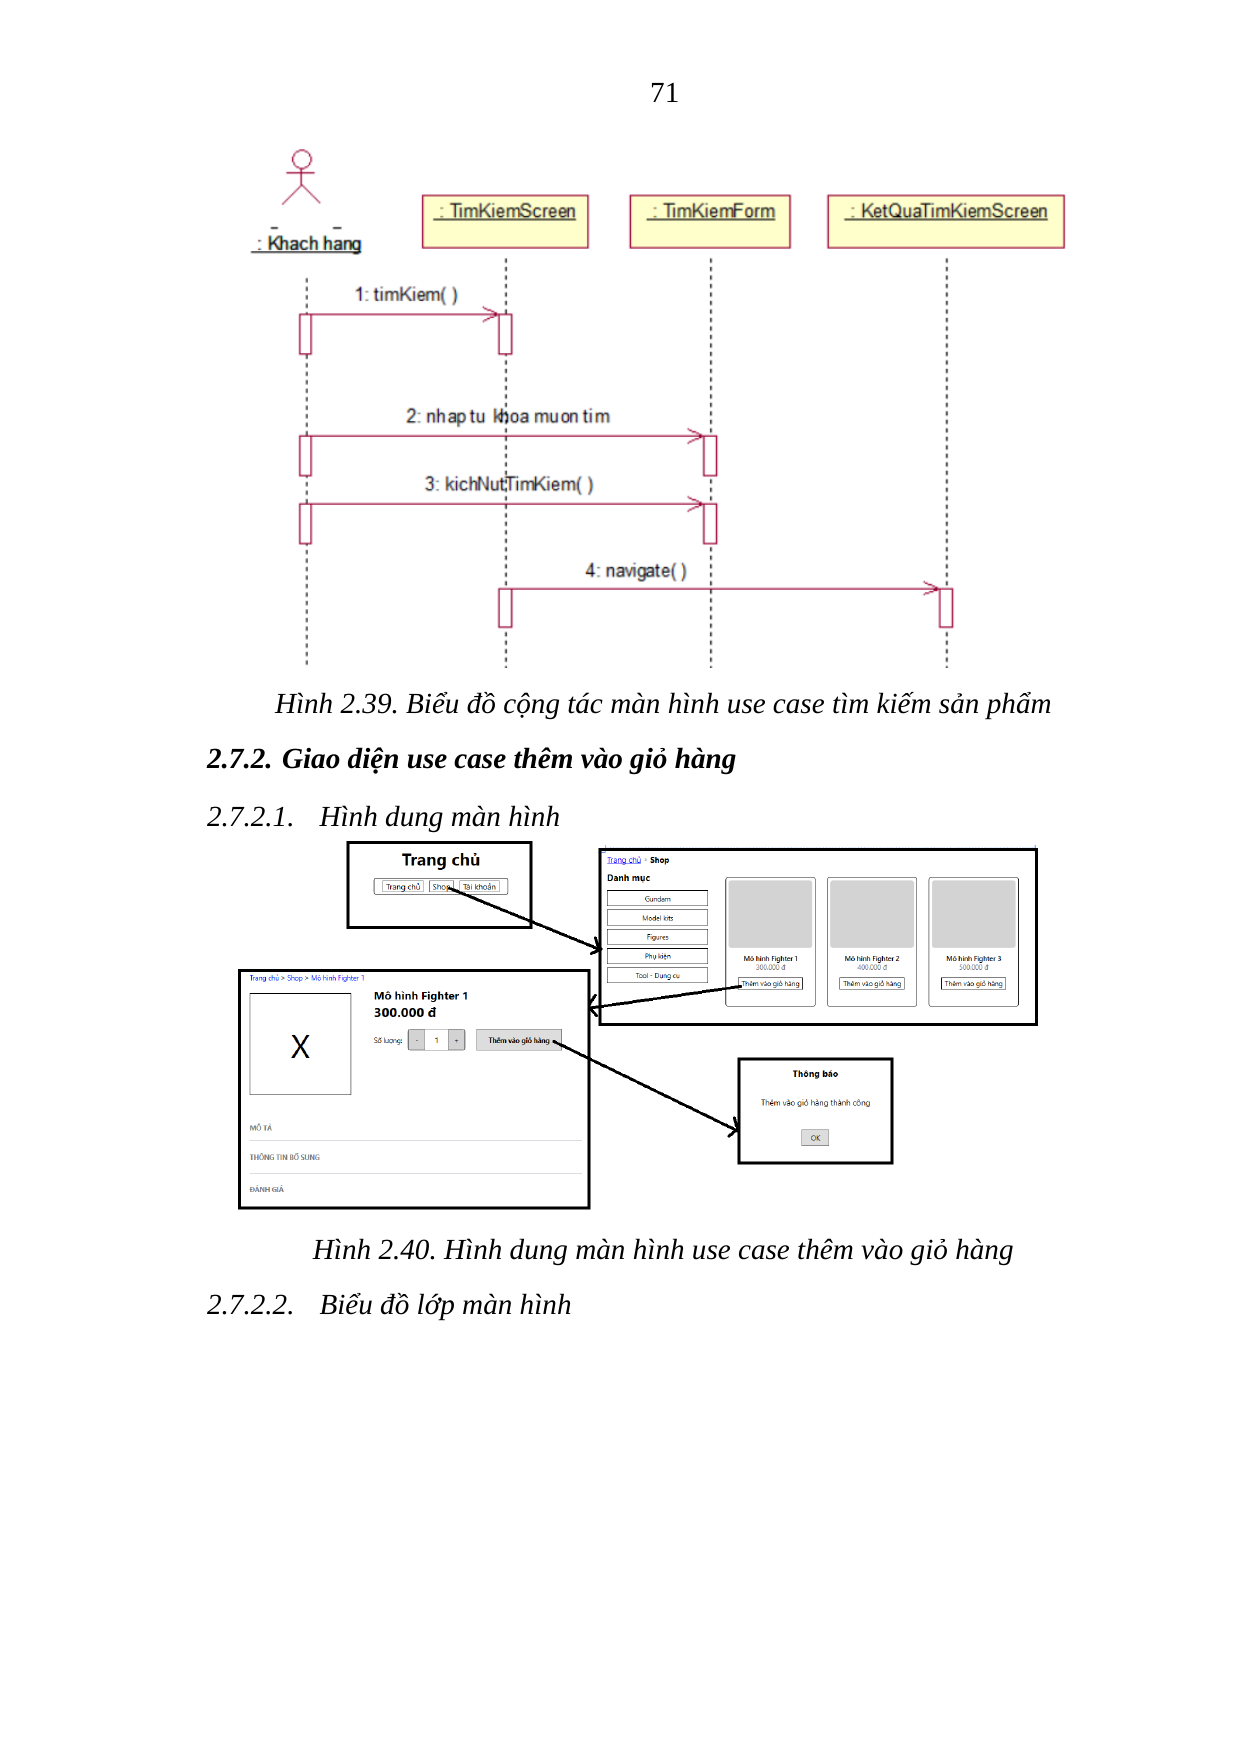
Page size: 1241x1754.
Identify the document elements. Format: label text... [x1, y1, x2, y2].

text Hình 2.39. Biểu đồ cộng tác màn hình use case tìm kiếm sản phẩm [207, 686, 1122, 720]
picture [206, 835, 1123, 1214]
list Hình dung màn hình [207, 799, 1122, 833]
picture [248, 147, 1081, 668]
list Biểu đồ lớp màn hình [207, 1287, 1122, 1320]
subtitle Giao diện use case thêm vào giỏ hàng [207, 741, 1122, 774]
text Hình 2.40. Hình dung màn hình use case thêm vào giỏ hàng [207, 1232, 1122, 1266]
